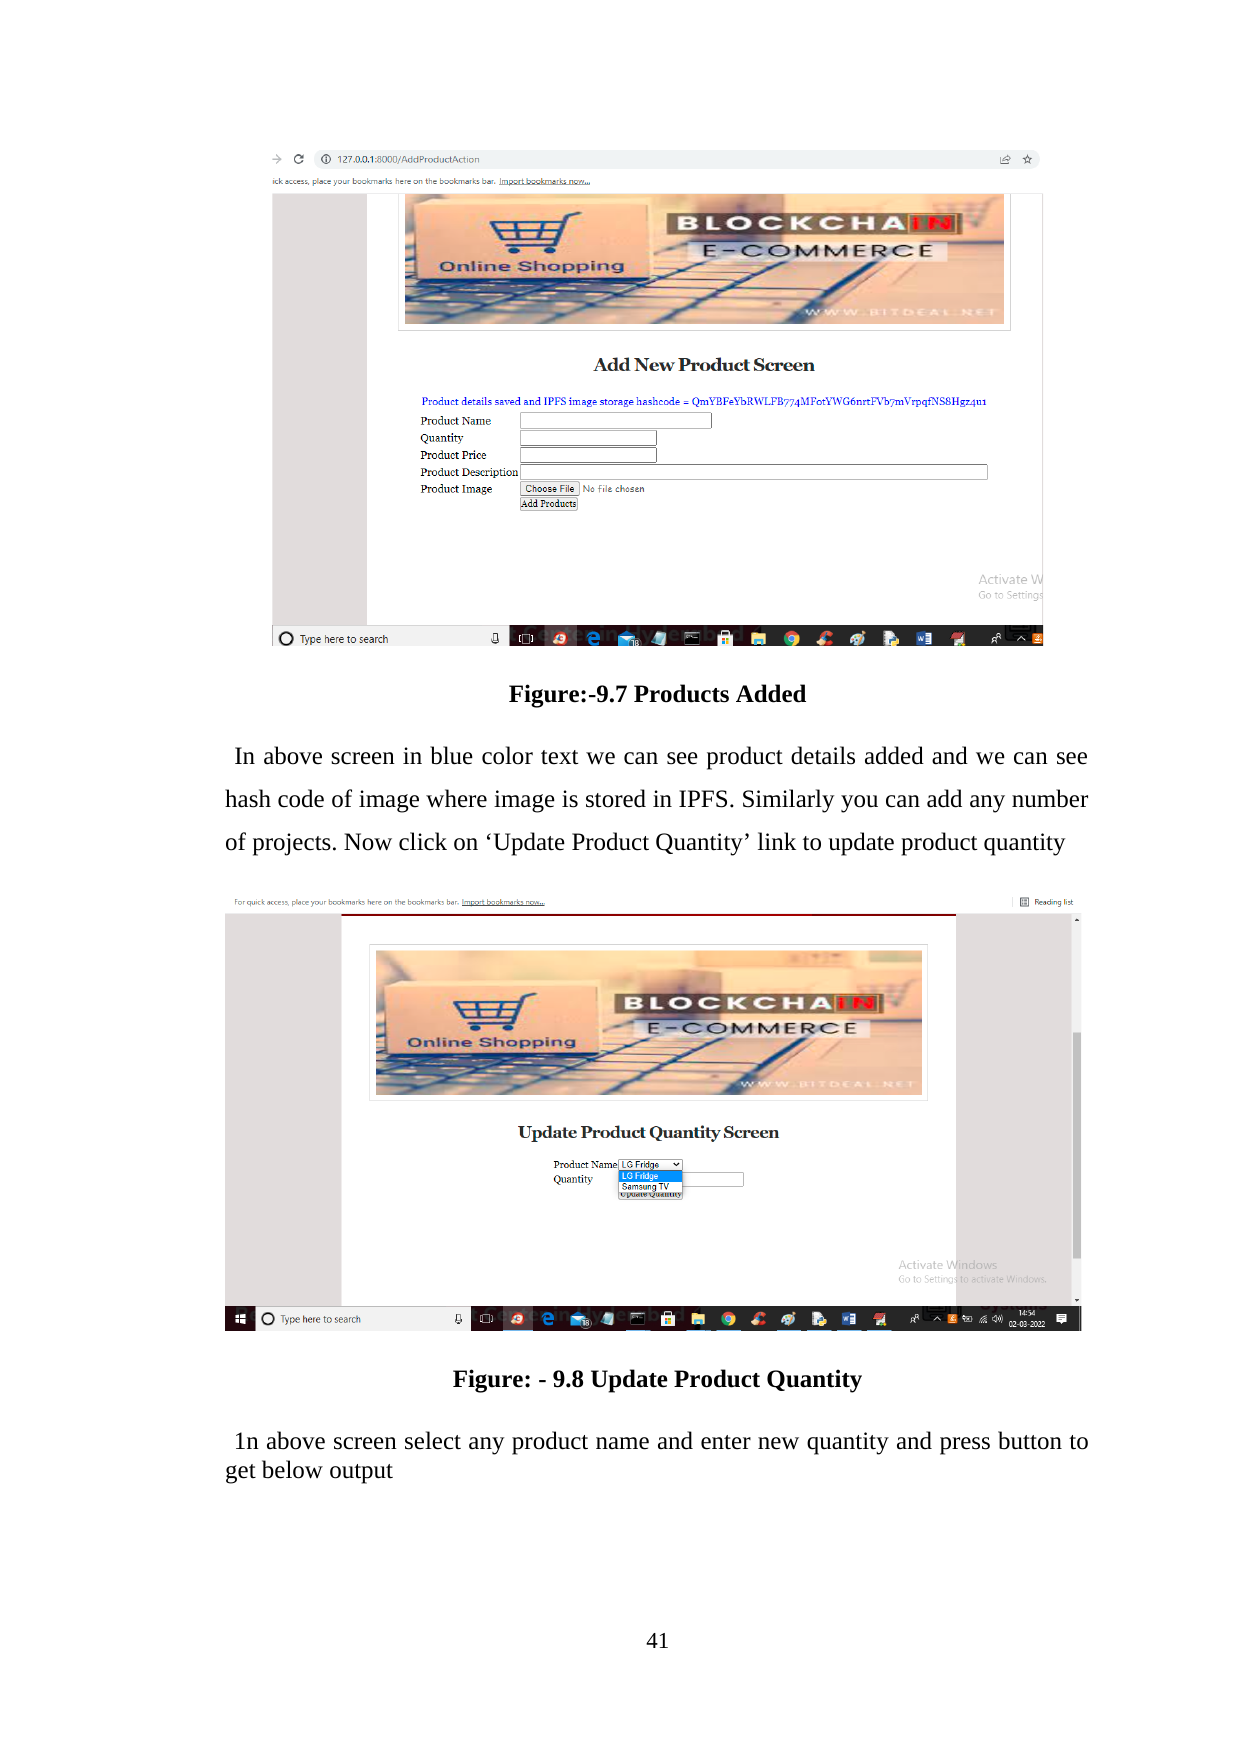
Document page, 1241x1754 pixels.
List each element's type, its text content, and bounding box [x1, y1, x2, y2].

text Figure:-9.7 Products Added [225, 679, 1090, 708]
text 1n above screen select any product name and enter new quantity and press button to get below output [225, 1426, 1090, 1484]
picture [225, 896, 1082, 1331]
text Figure: - 9.8 Update Product Quantity [225, 1364, 1090, 1393]
text In above screen in blue color text we can see product details added and we can see hash code of image where image is stored in IPFS. Similarly you can add any number of projects. Now click on ‘Update Product Quantity’ link to update product quantity [225, 741, 1090, 856]
picture [272, 150, 1044, 646]
